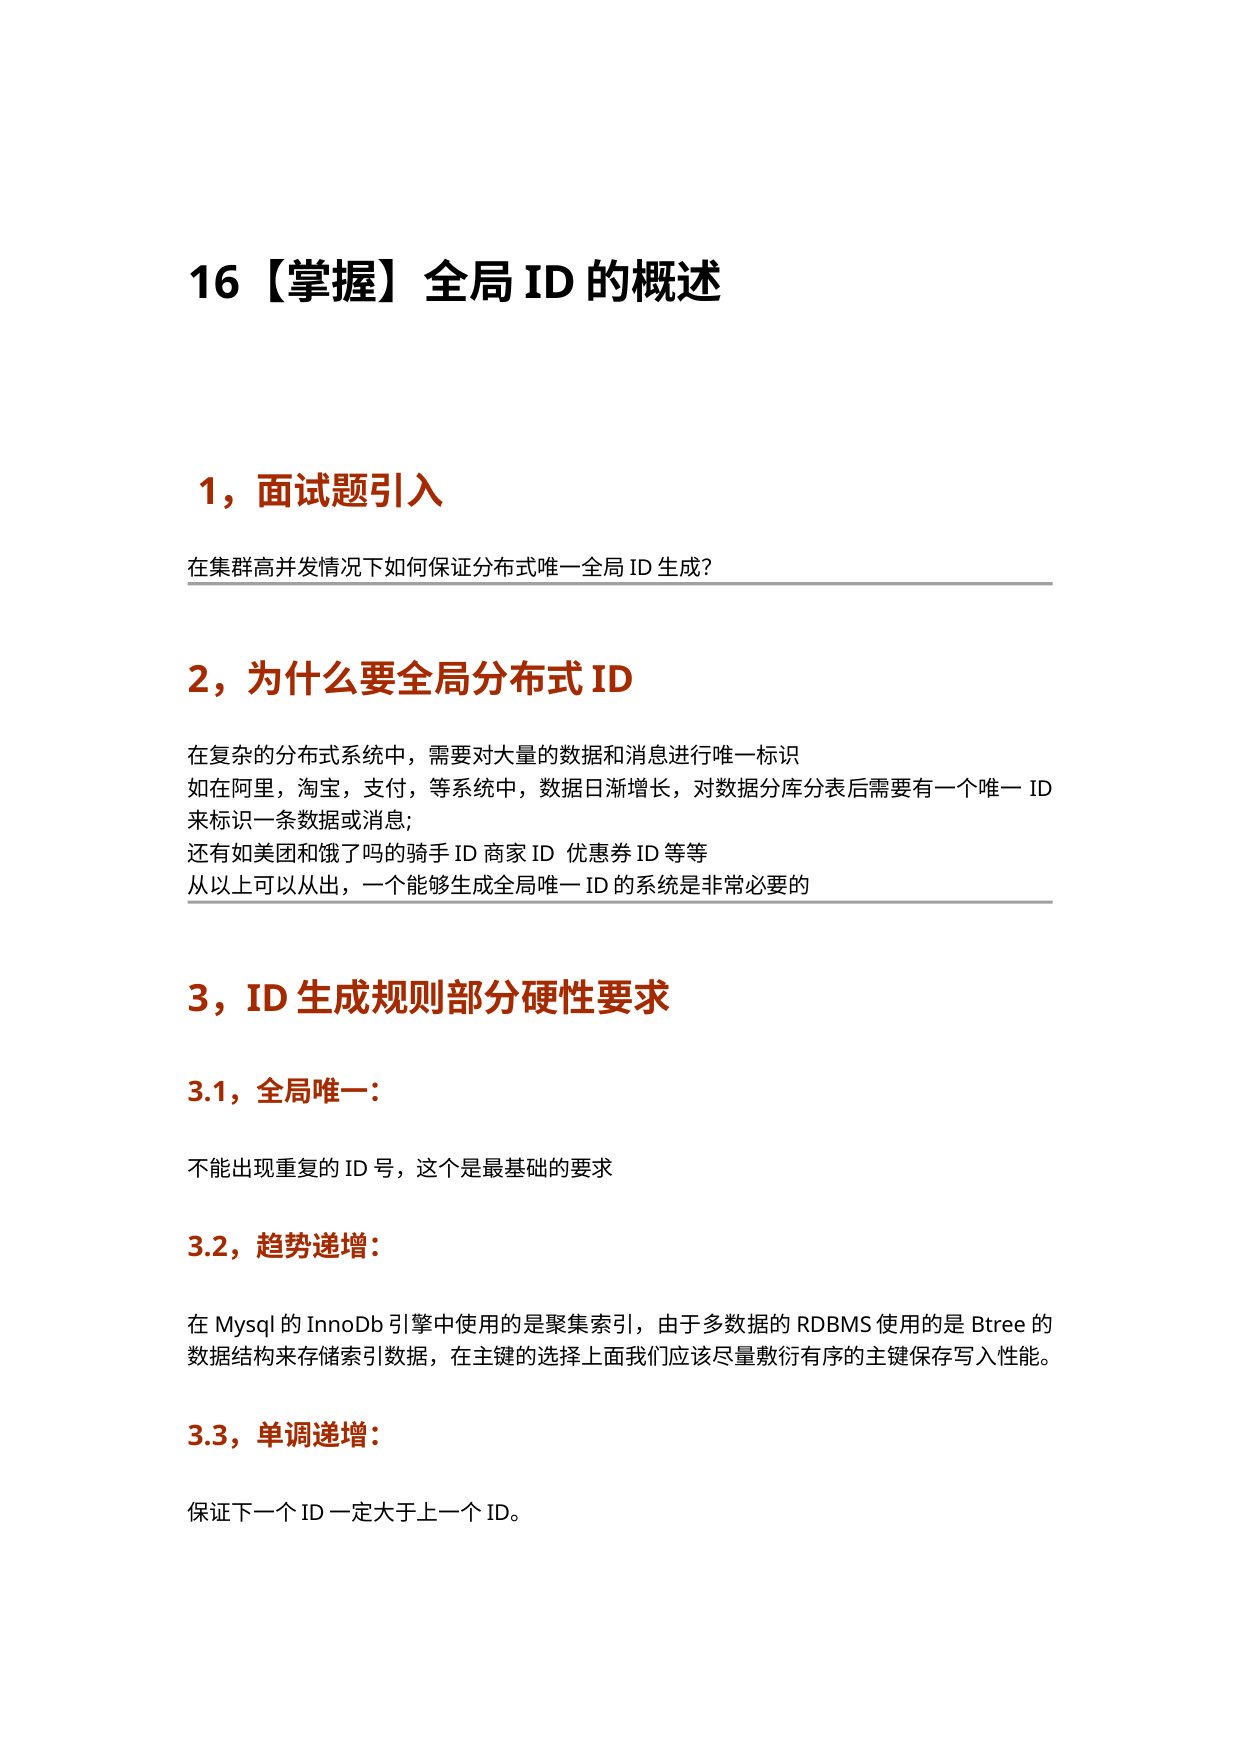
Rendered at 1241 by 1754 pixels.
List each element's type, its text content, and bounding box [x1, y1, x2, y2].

text 保证下一个ID一定大于上一个ID。 [187, 1495, 1053, 1527]
subtitle 3.1，全局唯一： [187, 1056, 1053, 1121]
text 在复杂的分布式系统中，需要对大量的数据和消息进行唯一标识 [187, 738, 1053, 771]
subtitle 2，为什么要全局分布式ID [187, 644, 1053, 709]
subtitle 3.2，趋势递增： [187, 1212, 1053, 1277]
text 不能出现重复的ID号，这个是最基础的要求 [187, 1151, 1053, 1183]
text 在Mysql的InnoDb引擎中使用的是聚集索引，由于多数据的RDBMS使用的是Btree的数据结构来存储索引数据，在主键的选择上面我们应该尽量敷衍有序的主键保存写入性能。 [187, 1306, 1053, 1371]
text 如在阿里，淘宝，支付，等系统中，数据日渐增长，对数据分库分表后需要有一个唯一ID来标识一条数据或消息; [187, 771, 1053, 836]
text 从以上可以从出，一个能够生成全局唯一ID的系统是非常必要的 [187, 868, 1053, 900]
subtitle 1，面试题引入 [187, 456, 1053, 521]
subtitle 3.3，单调递增： [187, 1401, 1053, 1466]
text 还有如美团和饿了吗的骑手ID 商家ID 优惠券ID等等 [187, 836, 1053, 868]
subtitle 16【掌握】全局ID的概述 [187, 230, 1053, 327]
text 在集群高并发情况下如何保证分布式唯一全局ID生成？ [187, 550, 1053, 582]
subtitle 3，ID生成规则部分硬性要求 [187, 962, 1053, 1027]
